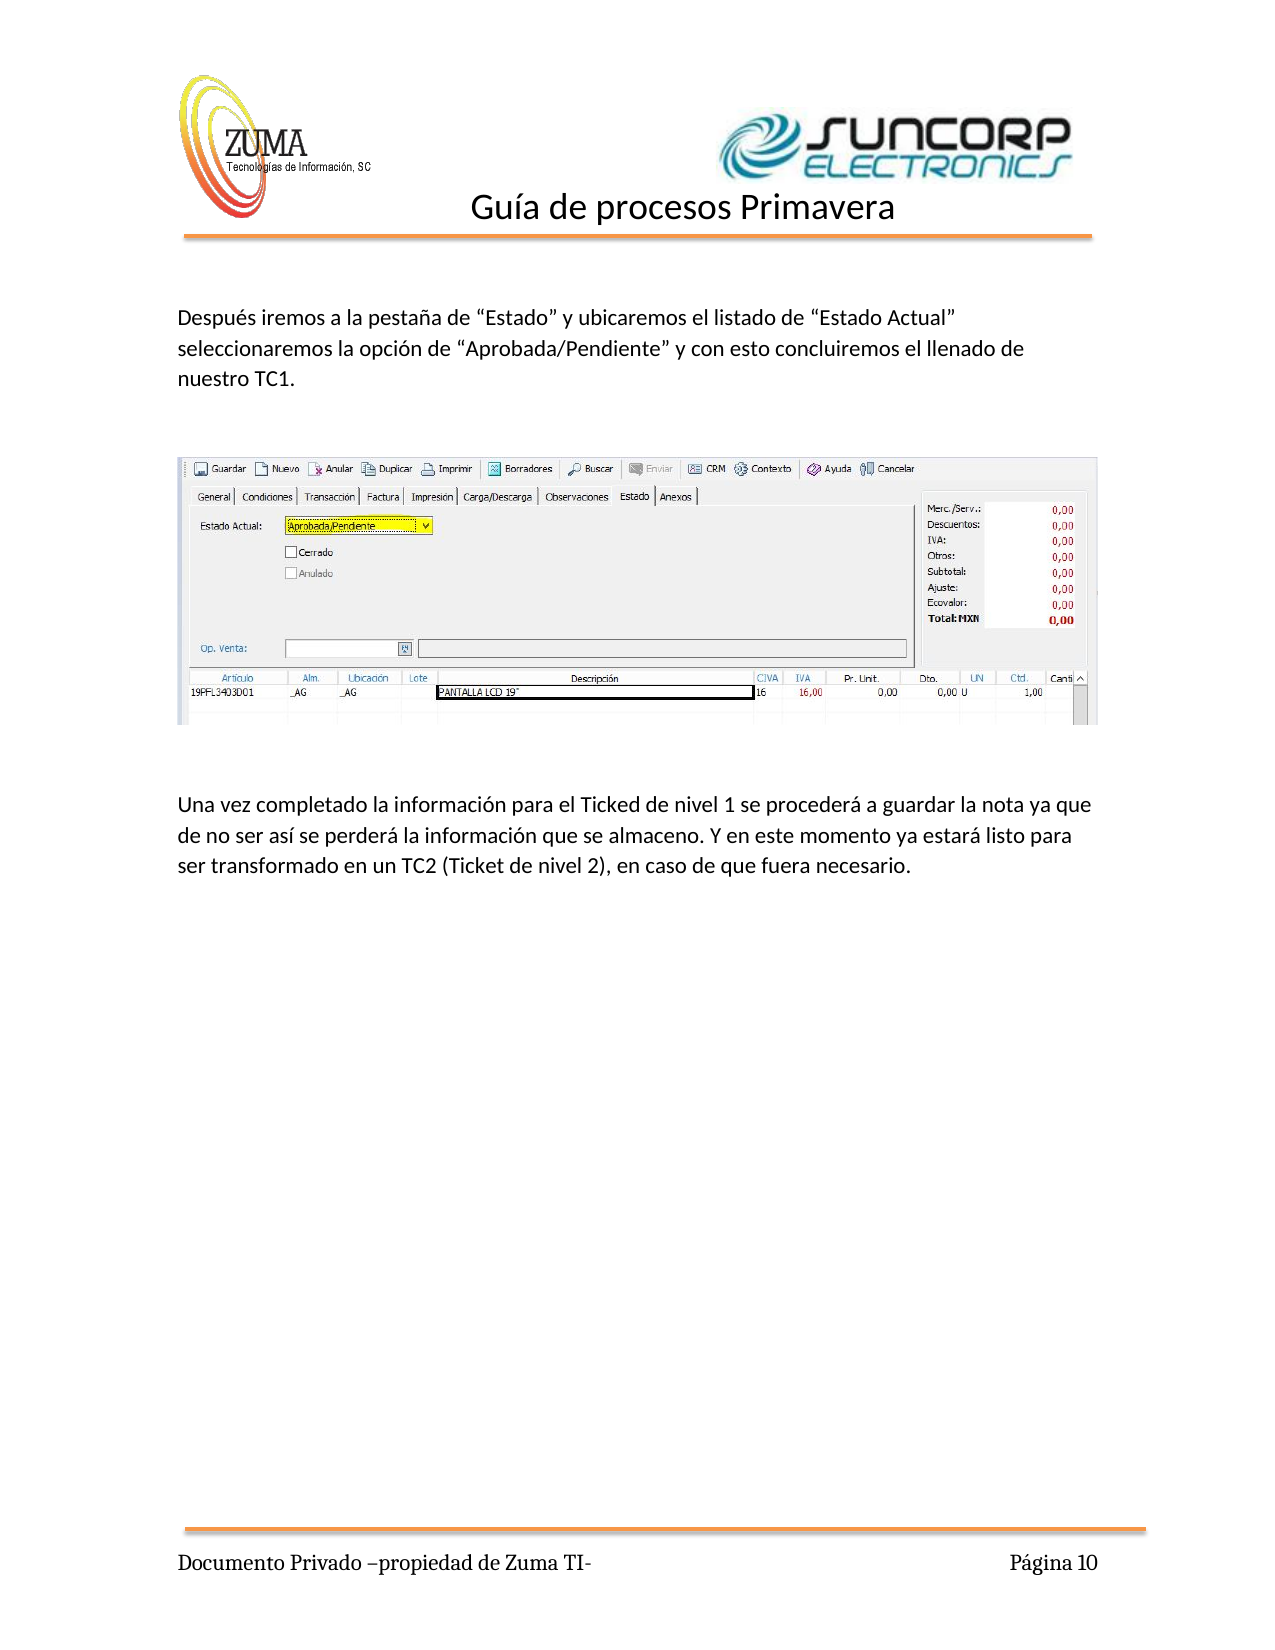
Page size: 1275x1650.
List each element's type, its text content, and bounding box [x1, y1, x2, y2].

picture [177, 457, 1098, 725]
text Una vez completado la información para el Ticked de nivel 1 se procederá a guardar la nota ya que de no ser así se perderá la información que se almaceno. Y en este momento ya estará listo para ser transformado en un TC2 (Ticket de nivel 2), en caso de que fuera necesario. [177, 791, 1098, 879]
picture [715, 107, 1074, 184]
text Después iremos a la pestaña de “Estado” y ubicaremos el listado de “Estado Actual” seleccionaremos la opción de “Aprobada/Pendiente” y con esto concluiremos el llenado de nuestro TC1. [177, 303, 1098, 392]
picture [177, 73, 372, 220]
